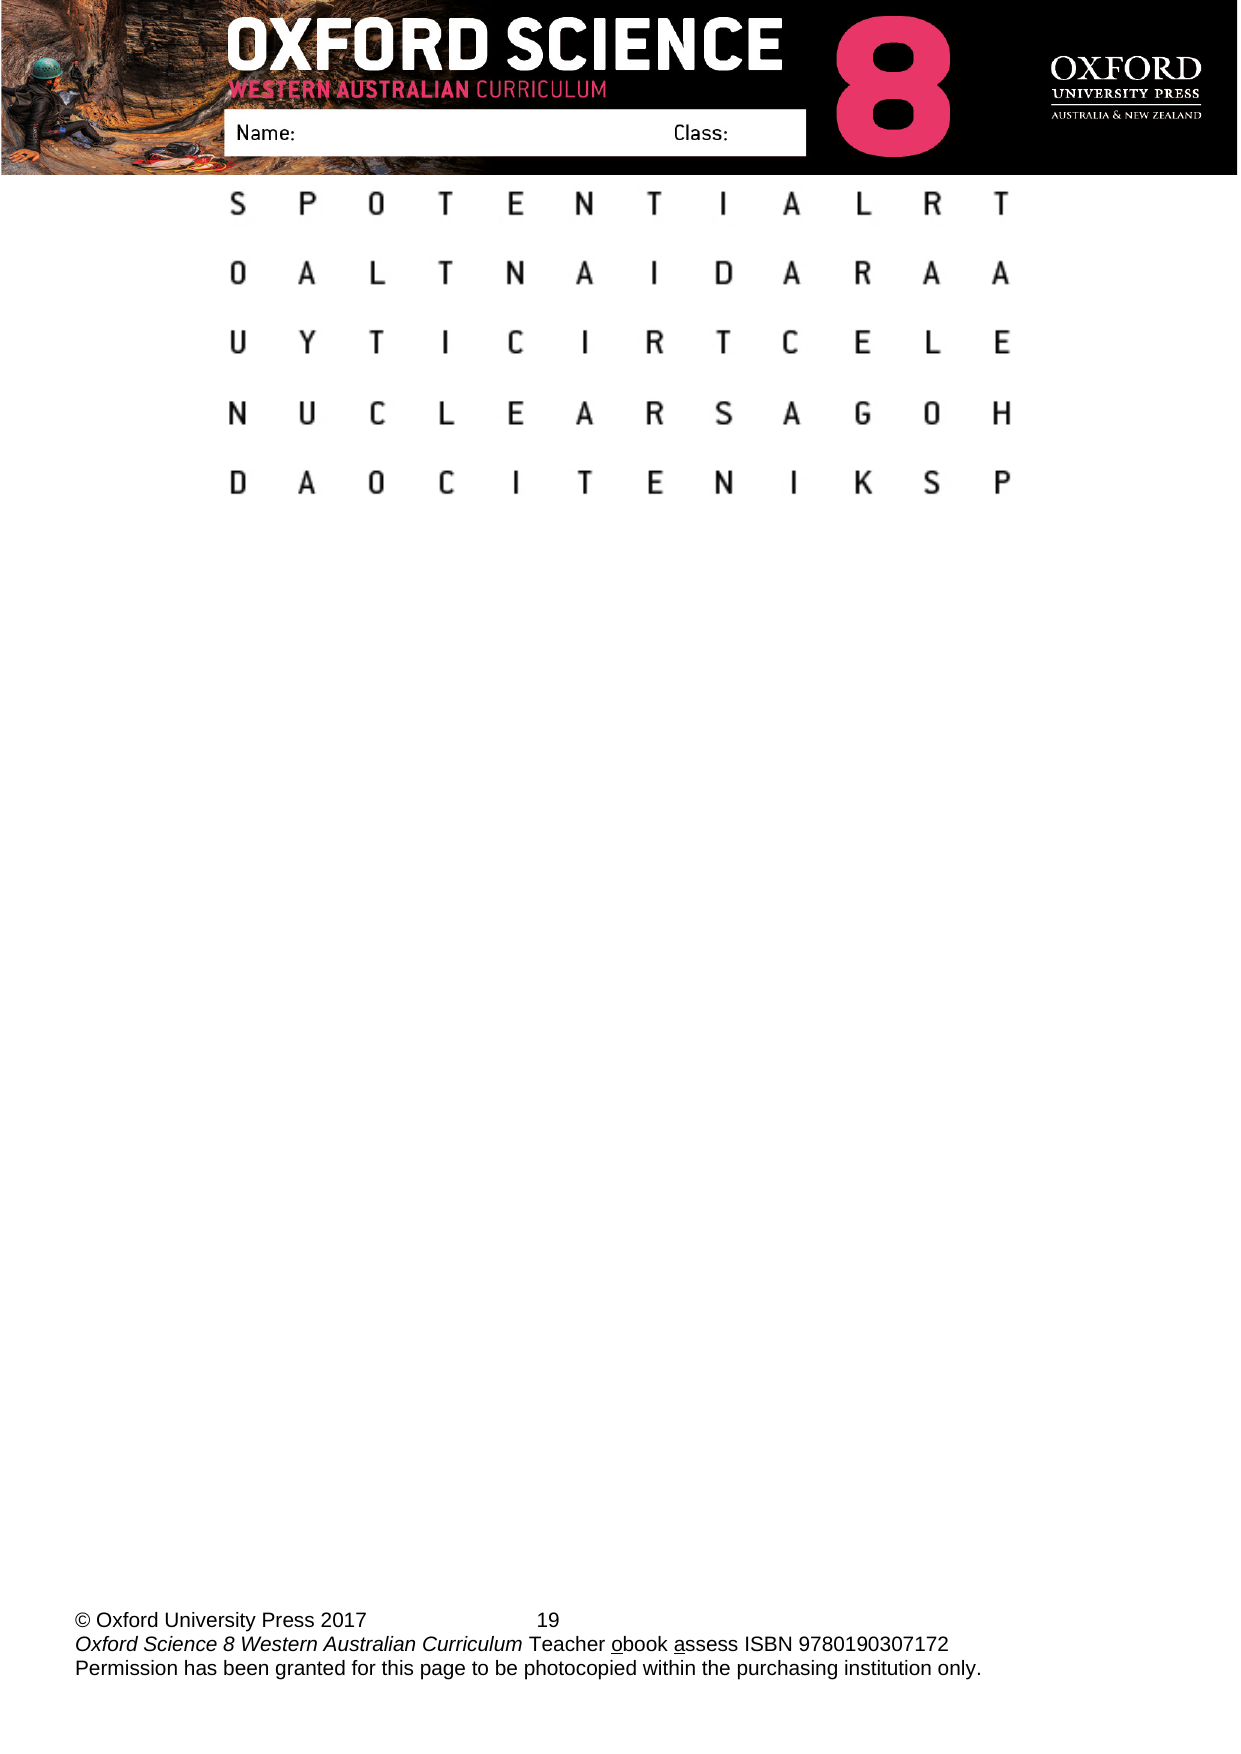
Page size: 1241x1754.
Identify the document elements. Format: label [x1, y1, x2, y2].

picture [0, 0, 1236, 174]
picture [228, 185, 1012, 503]
